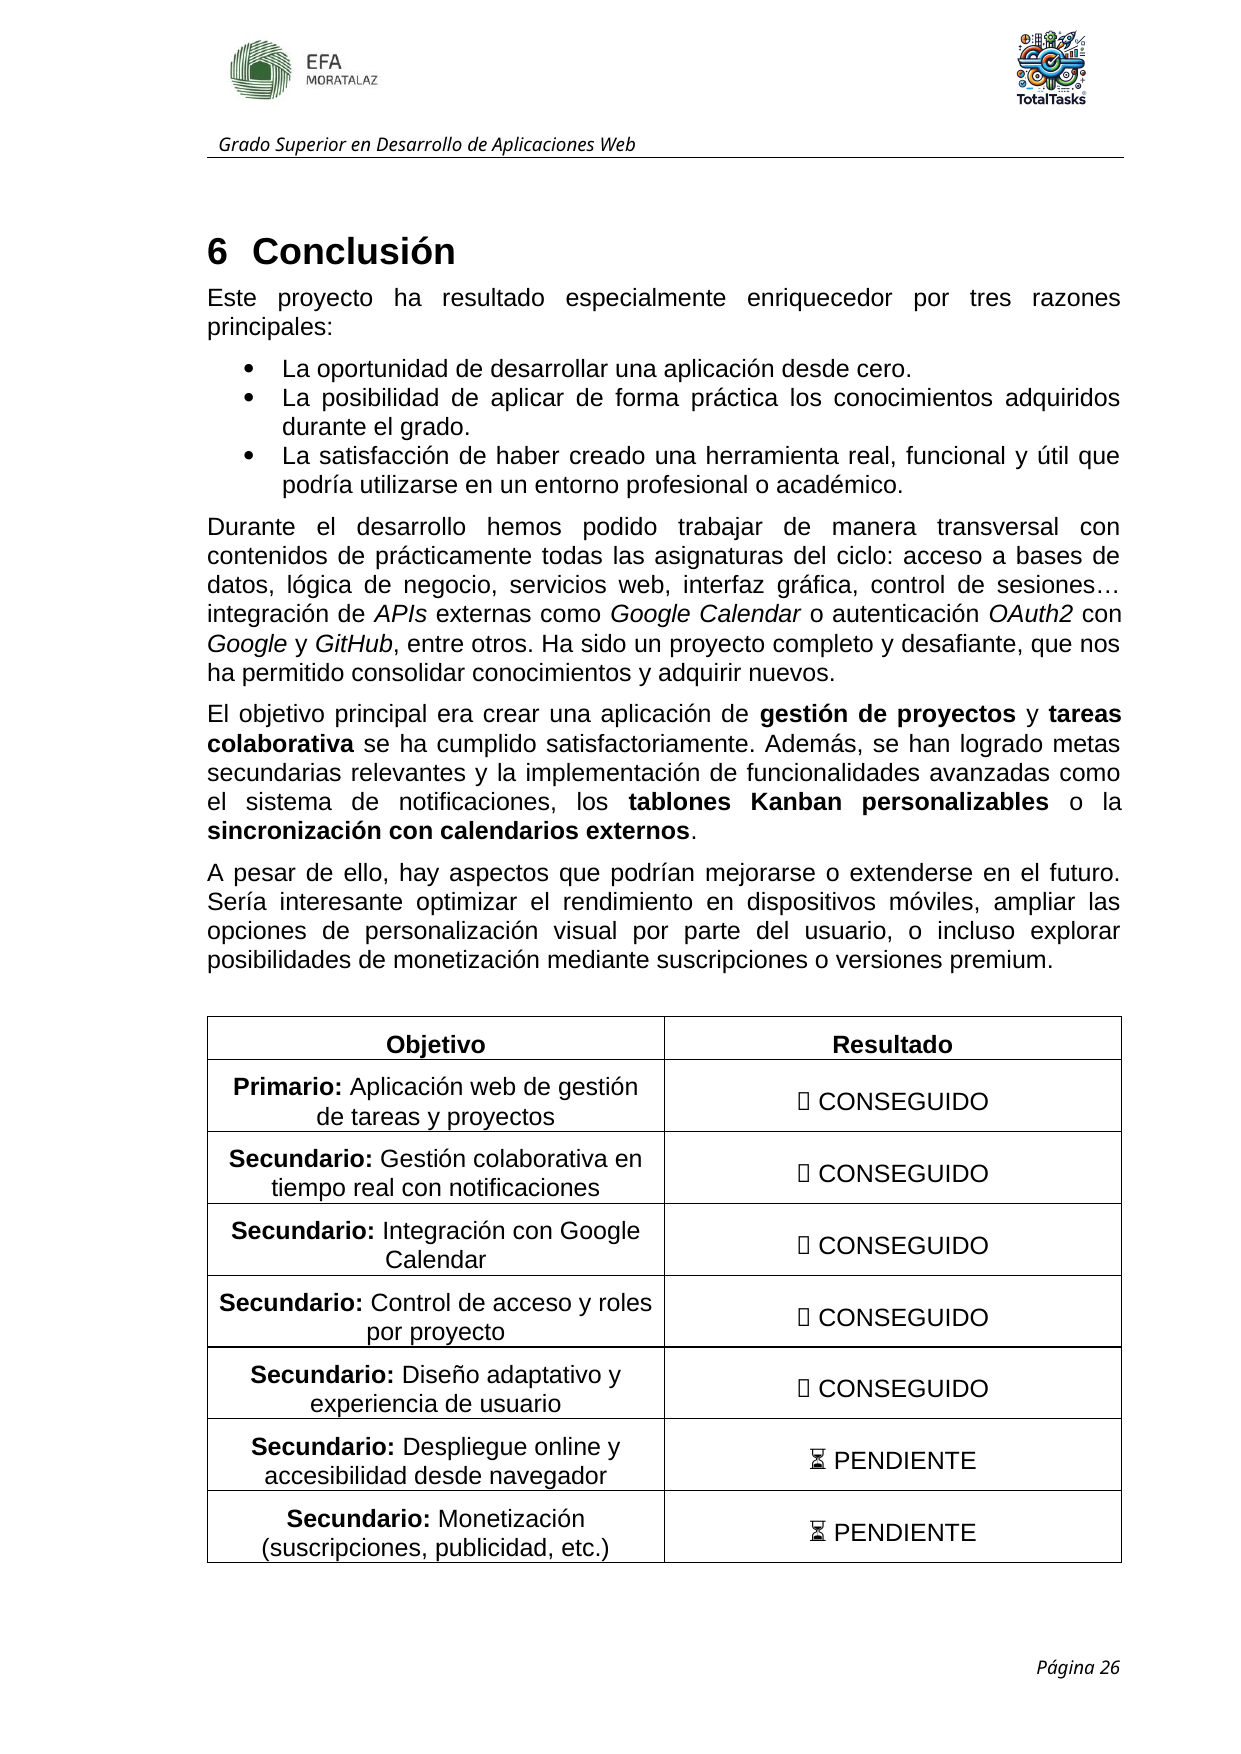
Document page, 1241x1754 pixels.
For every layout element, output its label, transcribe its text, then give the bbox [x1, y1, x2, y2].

table_cell Secundario: Integración con Google Calendar [208, 1204, 664, 1274]
table_cell Secundario: Diseño adaptativo y experiencia de usuario [208, 1348, 664, 1418]
table_cell Secundario: Monetización (suscripciones, publicidad, etc.) [208, 1491, 664, 1562]
text A pesar de ello, hay aspectos que podrían mejorarse o extenderse en el futuro. Sería interesante optimizar el rendimiento en dispositivos móviles, ampliar las opciones de personalización visual por parte del usuario, o incluso explorar posibilidades de monetización mediante suscripciones o versiones premium. [207, 858, 1122, 974]
text El objetivo principal era crear una aplicación de gestión de proyectos y tareas colaborativa se ha cumplido satisfactoriamente. Además, se han logrado metas secundarias relevantes y la implementación de funcionalidades avanzadas como el sistema de notificaciones, los tablones Kanban personalizables o la sincronización con calendarios externos. [207, 699, 1122, 845]
picture [1000, 18, 1103, 120]
text Este proyecto ha resultado especialmente enriquecedor por tres razones principales: [207, 283, 1122, 341]
list La posibilidad de aplicar de forma práctica los conocimientos adquiridos durante el grado. [244, 383, 1122, 441]
table_header Resultado [665, 1017, 1121, 1059]
table_header Objetivo [208, 1017, 664, 1059]
picture [206, 21, 410, 117]
table_cell Secundario: Gestión colaborativa en tiempo real con notificaciones [208, 1132, 664, 1203]
list La oportunidad de desarrollar una aplicación desde cero. [244, 354, 1122, 383]
list La satisfacción de haber creado una herramienta real, funcional y útil que podría utilizarse en un entorno profesional o académico. [244, 441, 1122, 499]
table_cell ✅ CONSEGUIDO [665, 1132, 1121, 1203]
table_cell Secundario: Despliegue online y accesibilidad desde navegador [208, 1419, 664, 1490]
text Durante el desarrollo hemos podido trabajar de manera transversal con contenidos de prácticamente todas las asignaturas del ciclo: acceso a bases de datos, lógica de negocio, servicios web, interfaz gráfica, control de sesiones… integración de APIs externas como Google Calendar o autenticación OAuth2 con Google y GitHub, entre otros. Ha sido un proyecto completo y desafiante, que nos ha permitido consolidar conocimientos y adquirir nuevos. [207, 512, 1122, 687]
table_cell ⏳ PENDIENTE [665, 1419, 1121, 1490]
table_cell ✅ CONSEGUIDO [665, 1060, 1121, 1131]
table_cell ✅ CONSEGUIDO [665, 1204, 1121, 1274]
table_cell ✅ CONSEGUIDO [665, 1348, 1121, 1418]
table_cell ⏳ PENDIENTE [665, 1491, 1121, 1562]
table_cell ✅ CONSEGUIDO [665, 1276, 1121, 1346]
table_cell Primario: Aplicación web de gestión de tareas y proyectos [208, 1060, 664, 1131]
subtitle Conclusión [207, 241, 1122, 270]
table_cell Secundario: Control de acceso y roles por proyecto [208, 1276, 664, 1346]
